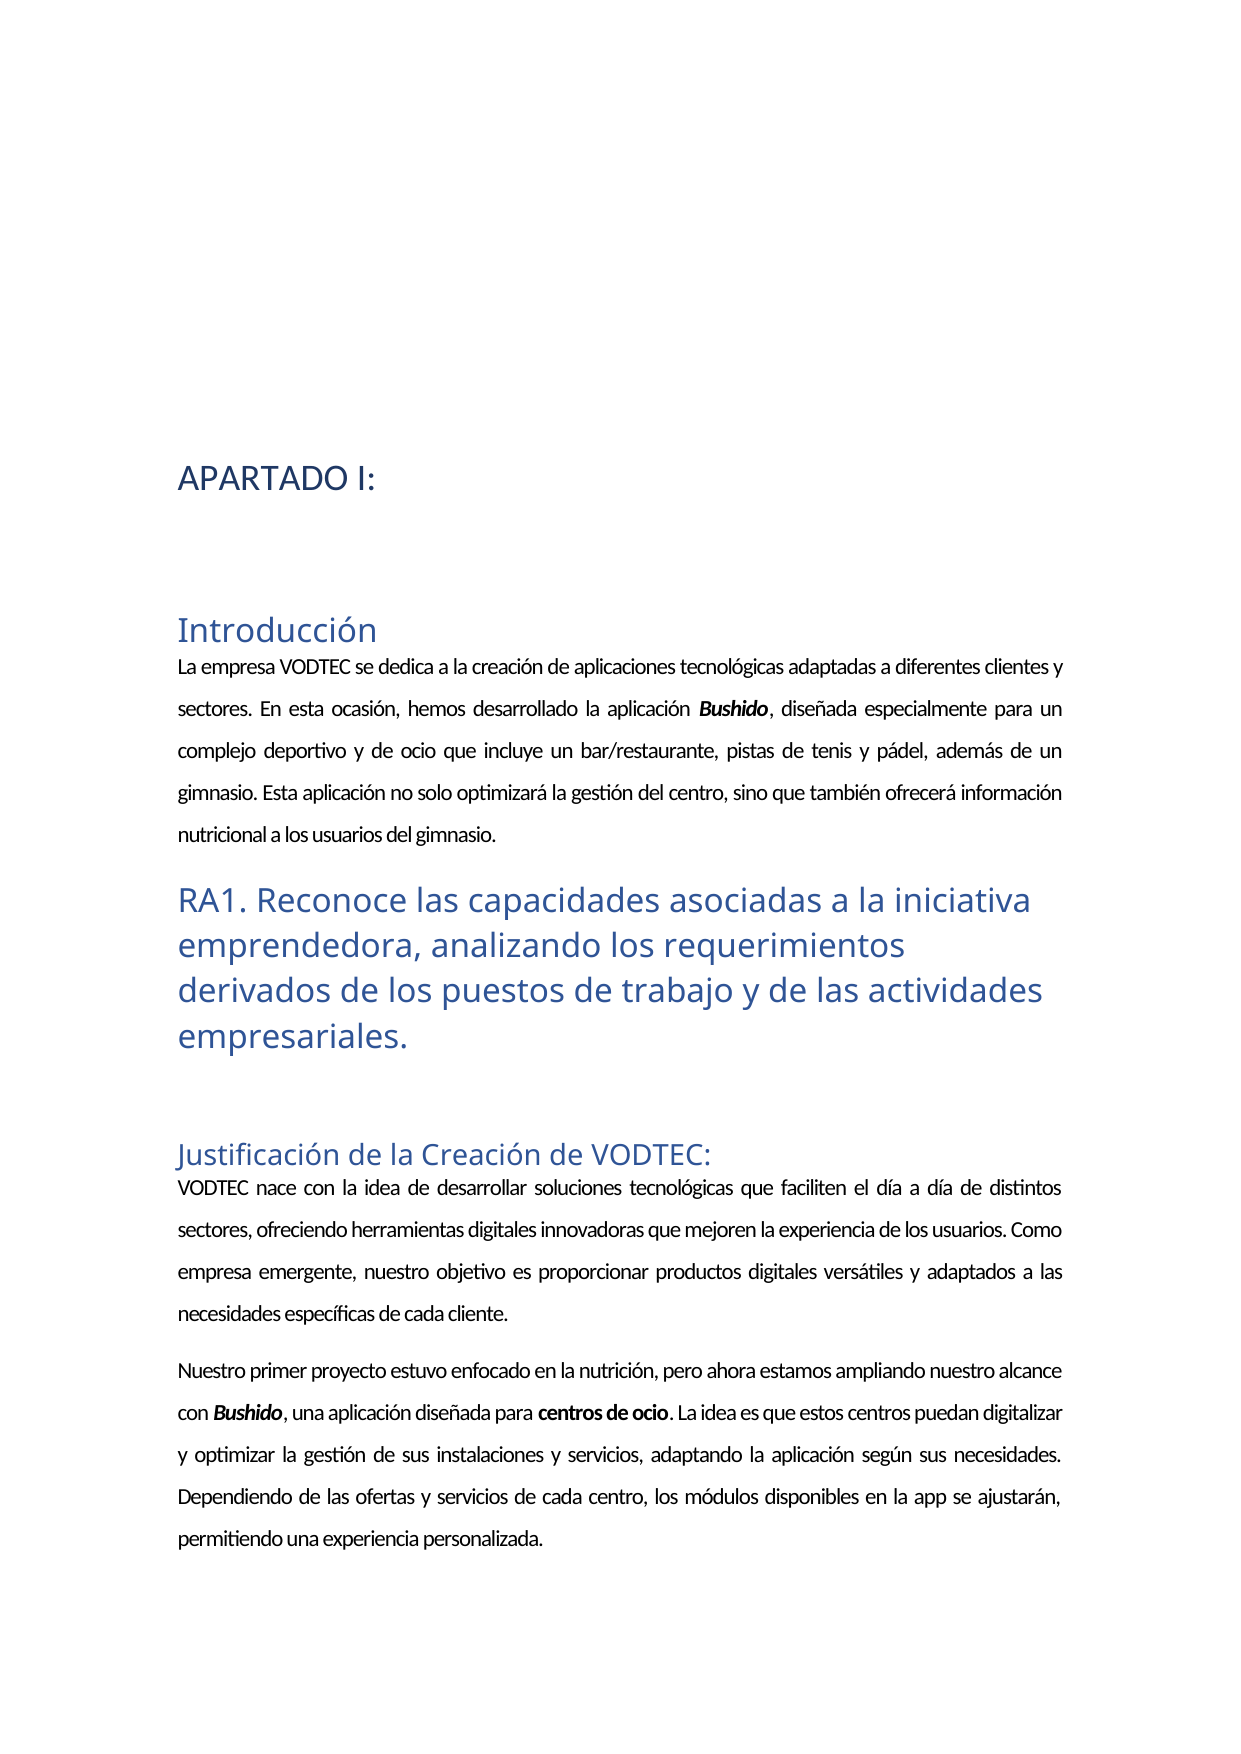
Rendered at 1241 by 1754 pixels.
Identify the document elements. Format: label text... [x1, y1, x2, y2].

subtitle Introducción [177, 607, 1063, 652]
subtitle RA1. Reconoce las capacidades asociadas a la iniciativa emprendedora, analizando los requerimientos derivados de los puestos de trabajo y de las actividades empresariales. [177, 876, 1063, 1058]
subtitle Justificación de la Creación de VODTEC: [177, 1134, 1063, 1173]
subtitle APARTADO I: [177, 454, 1063, 500]
text VODTEC nace con la idea de desarrollar soluciones tecnológicas que faciliten el día a día de distintos sectores, ofreciendo herramientas digitales innovadoras que mejoren la experiencia de los usuarios. Como empresa emergente, nuestro objetivo es proporcionar productos digitales versátiles y adaptados a las necesidades específicas de cada cliente. [177, 1173, 1063, 1327]
text La empresa VODTEC se dedica a la creación de aplicaciones tecnológicas adaptadas a diferentes clientes y sectores. En esta ocasión, hemos desarrollado la aplicación Bushido, diseñada especialmente para un complejo deportivo y de ocio que incluye un bar/restaurante, pistas de tenis y pádel, además de un gimnasio. Esta aplicación no solo optimizará la gestión del centro, sino que también ofrecerá información nutricional a los usuarios del gimnasio. [177, 652, 1063, 848]
text Nuestro primer proyecto estuvo enfocado en la nutrición, pero ahora estamos ampliando nuestro alcance con Bushido, una aplicación diseñada para centros de ocio. La idea es que estos centros puedan digitalizar y optimizar la gestión de sus instalaciones y servicios, adaptando la aplicación según sus necesidades. Dependiendo de las ofertas y servicios de cada centro, los módulos disponibles en la app se ajustarán, permitiendo una experiencia personalizada. [177, 1356, 1063, 1552]
